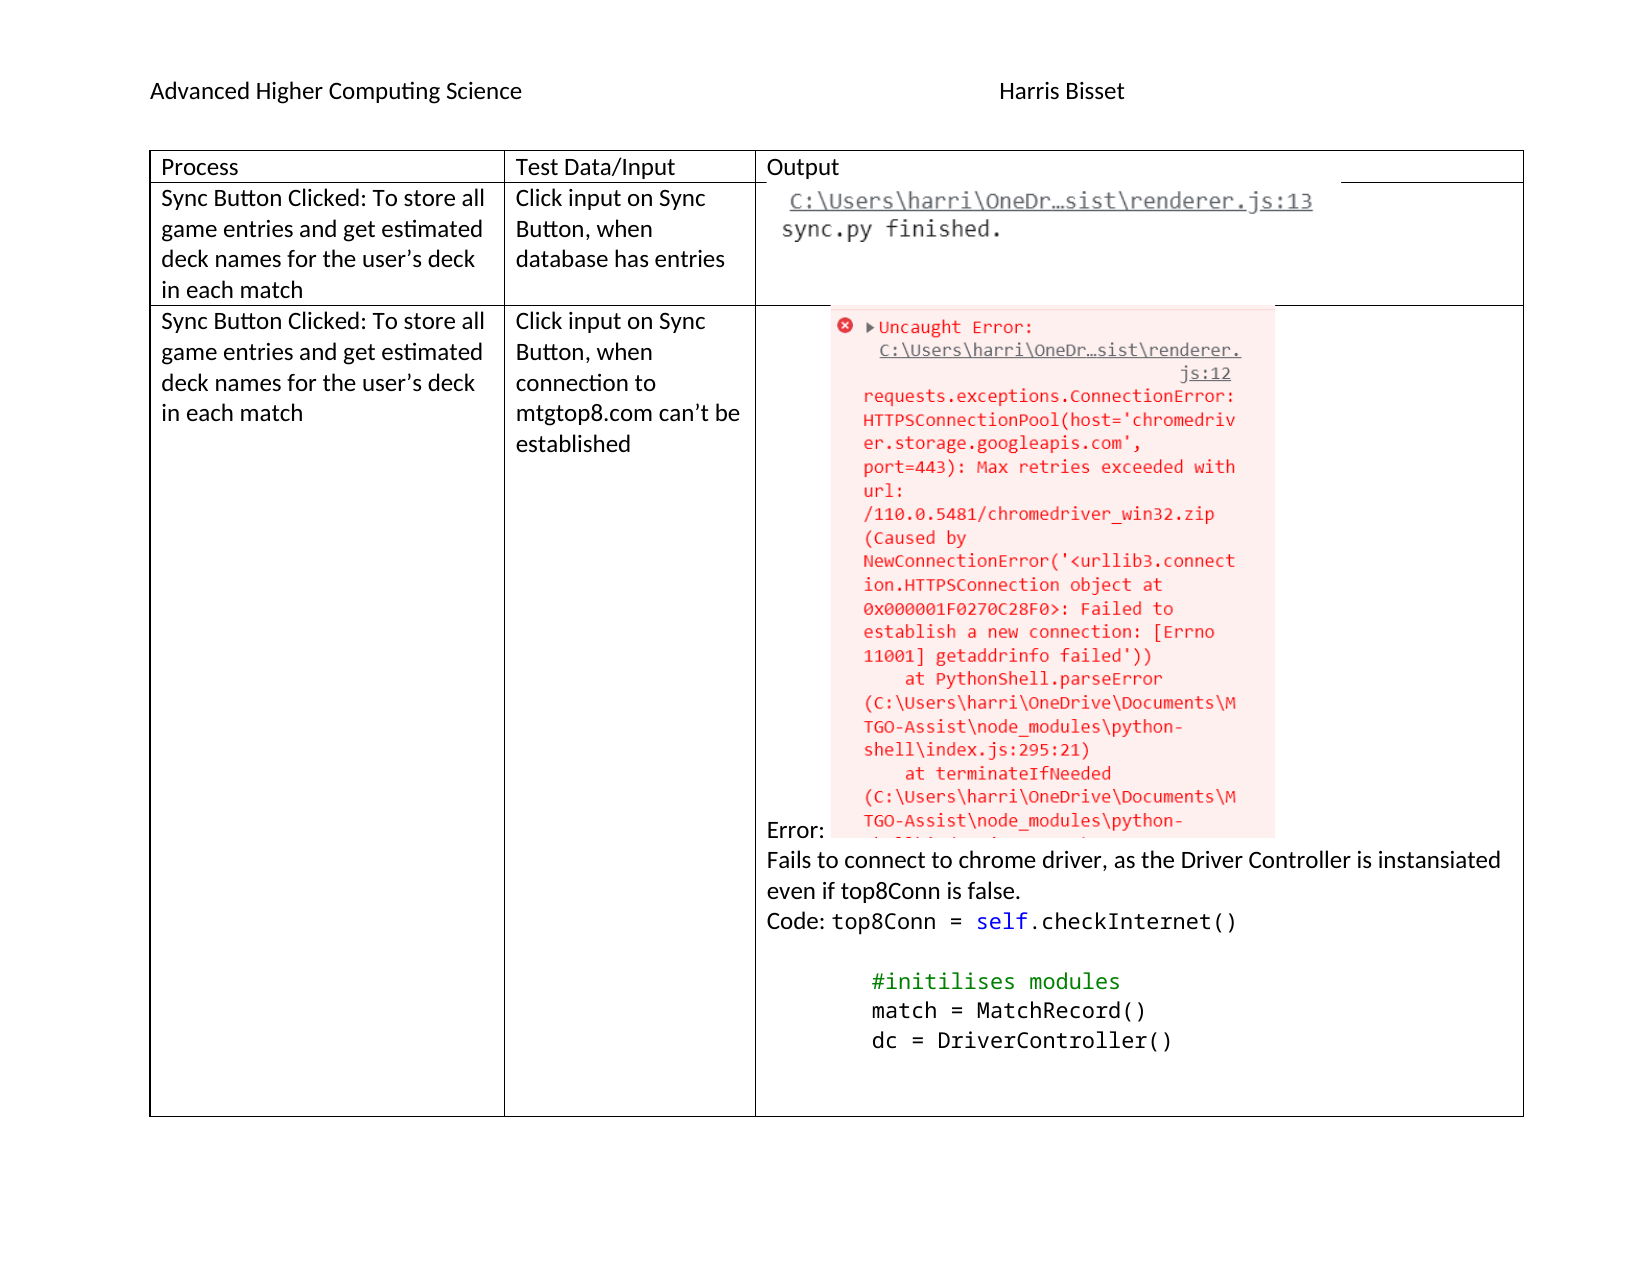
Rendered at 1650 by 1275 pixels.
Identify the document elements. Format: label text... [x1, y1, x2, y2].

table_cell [505, 306, 755, 1116]
table_header Output [756, 151, 1523, 182]
table_cell Click input on Sync Button, when database has entries [505, 183, 755, 305]
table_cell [756, 306, 1523, 1116]
table_cell [756, 183, 1523, 305]
table_cell Sync Button Clicked: To store all game entries and get estimated deck names for the user’s deck in each match [151, 183, 504, 305]
picture [830, 305, 1276, 838]
picture [766, 182, 1342, 242]
table_header Test Data/Input [505, 151, 755, 182]
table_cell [151, 306, 504, 1116]
table_header Process [151, 151, 504, 182]
